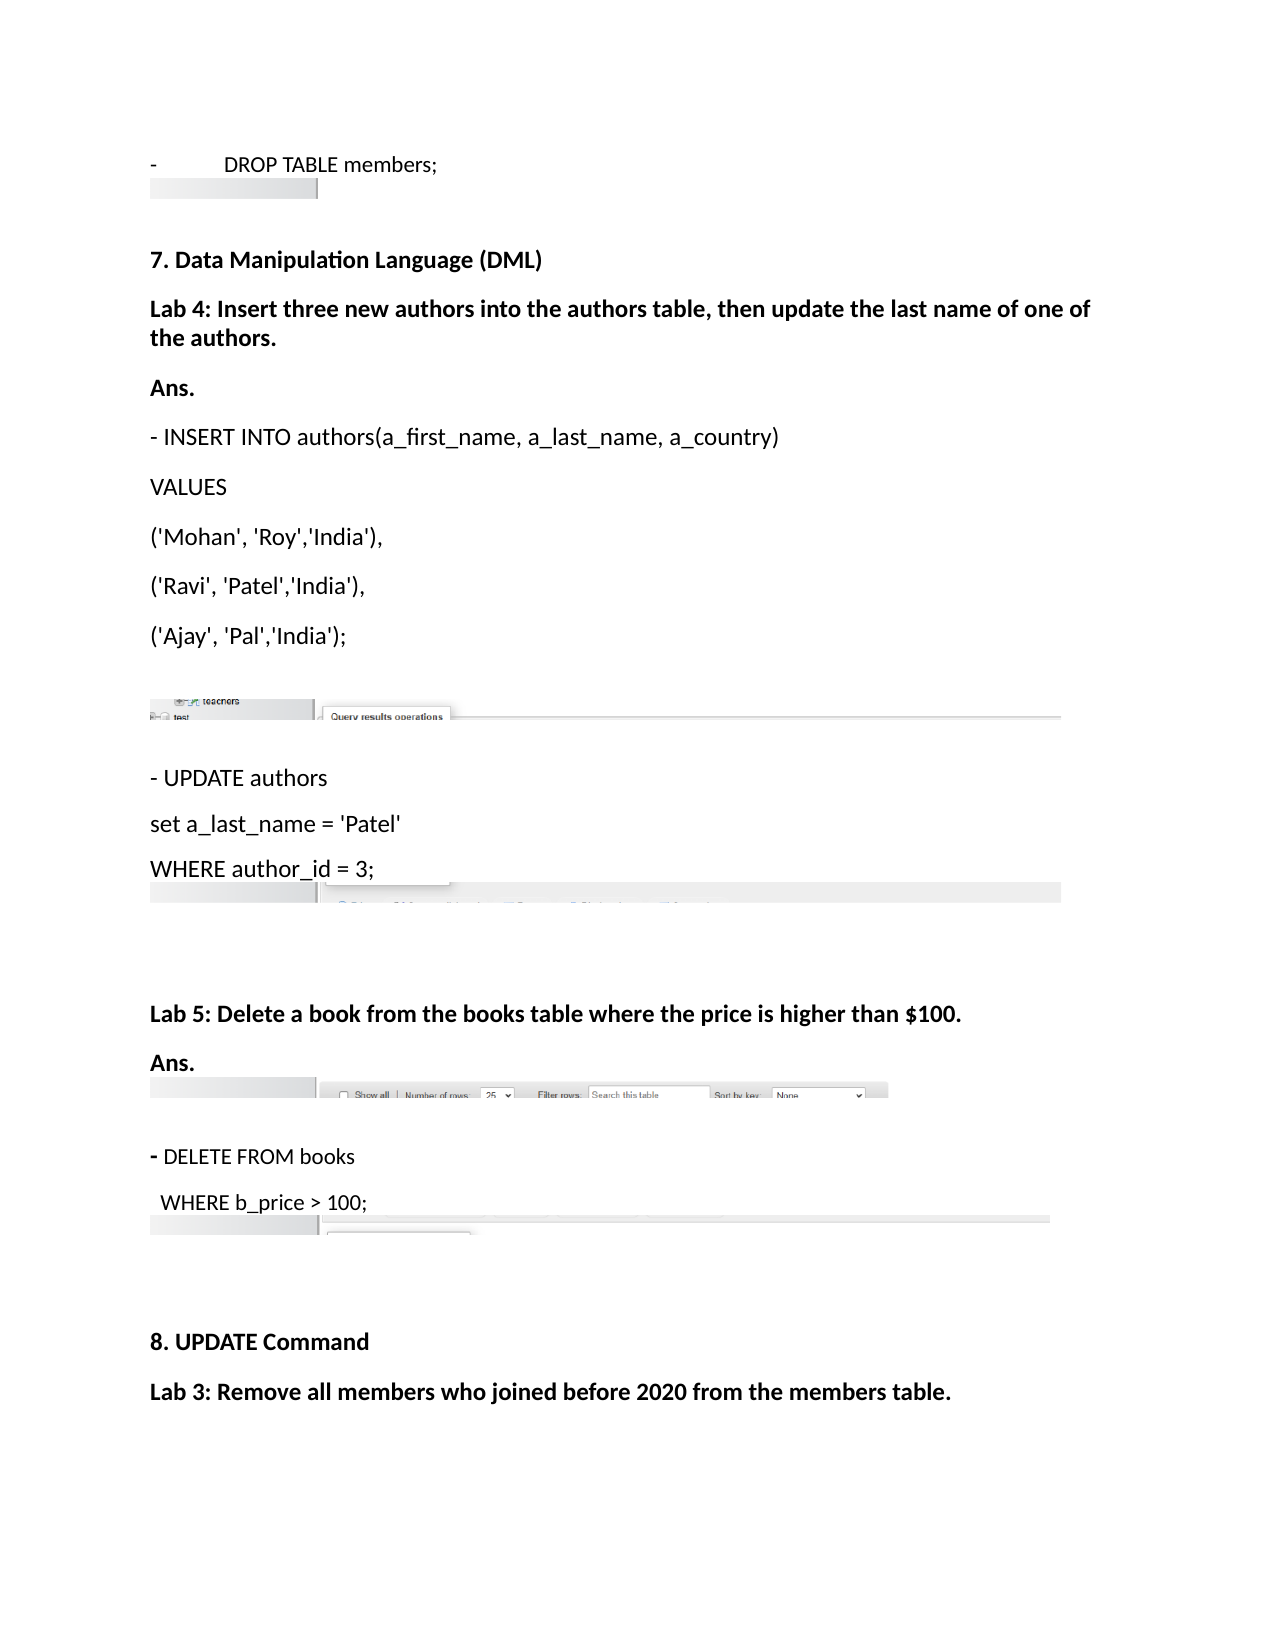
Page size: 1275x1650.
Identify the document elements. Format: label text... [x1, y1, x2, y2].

text - DELETE FROM books [150, 1144, 1125, 1169]
text ('Mohan', 'Roy','India'), [150, 522, 1125, 551]
text WHERE b_price > 100; [150, 1190, 1125, 1215]
text set a_last_name = 'Patel' [150, 812, 1125, 837]
text Lab 5: Delete a book from the books table where the price is higher than $100. [150, 999, 1125, 1028]
text Ans. [150, 1049, 1125, 1077]
text Ans. [150, 373, 1125, 402]
text ('Ravi', 'Patel','India'), [150, 572, 1125, 600]
text - UPDATE authors [150, 766, 1125, 791]
text 8. UPDATE Command [150, 1327, 1125, 1356]
text - INSERT INTO authors(a_first_name, a_last_name, a_country) [150, 423, 1125, 452]
text ('Ajay', 'Pal','India'); [150, 621, 1125, 650]
text 7. Data Manipulation Language (DML) [150, 245, 1125, 274]
text Lab 4: Insert three new authors into the authors table, then update the last name of one of the authors. [150, 295, 1125, 352]
text WHERE author_id = 3; [150, 858, 1125, 883]
text - DROP TABLE members; [150, 150, 1125, 179]
text VALUES [150, 472, 1125, 501]
text Lab 3: Remove all members who joined before 2020 from the members table. [150, 1377, 1125, 1406]
